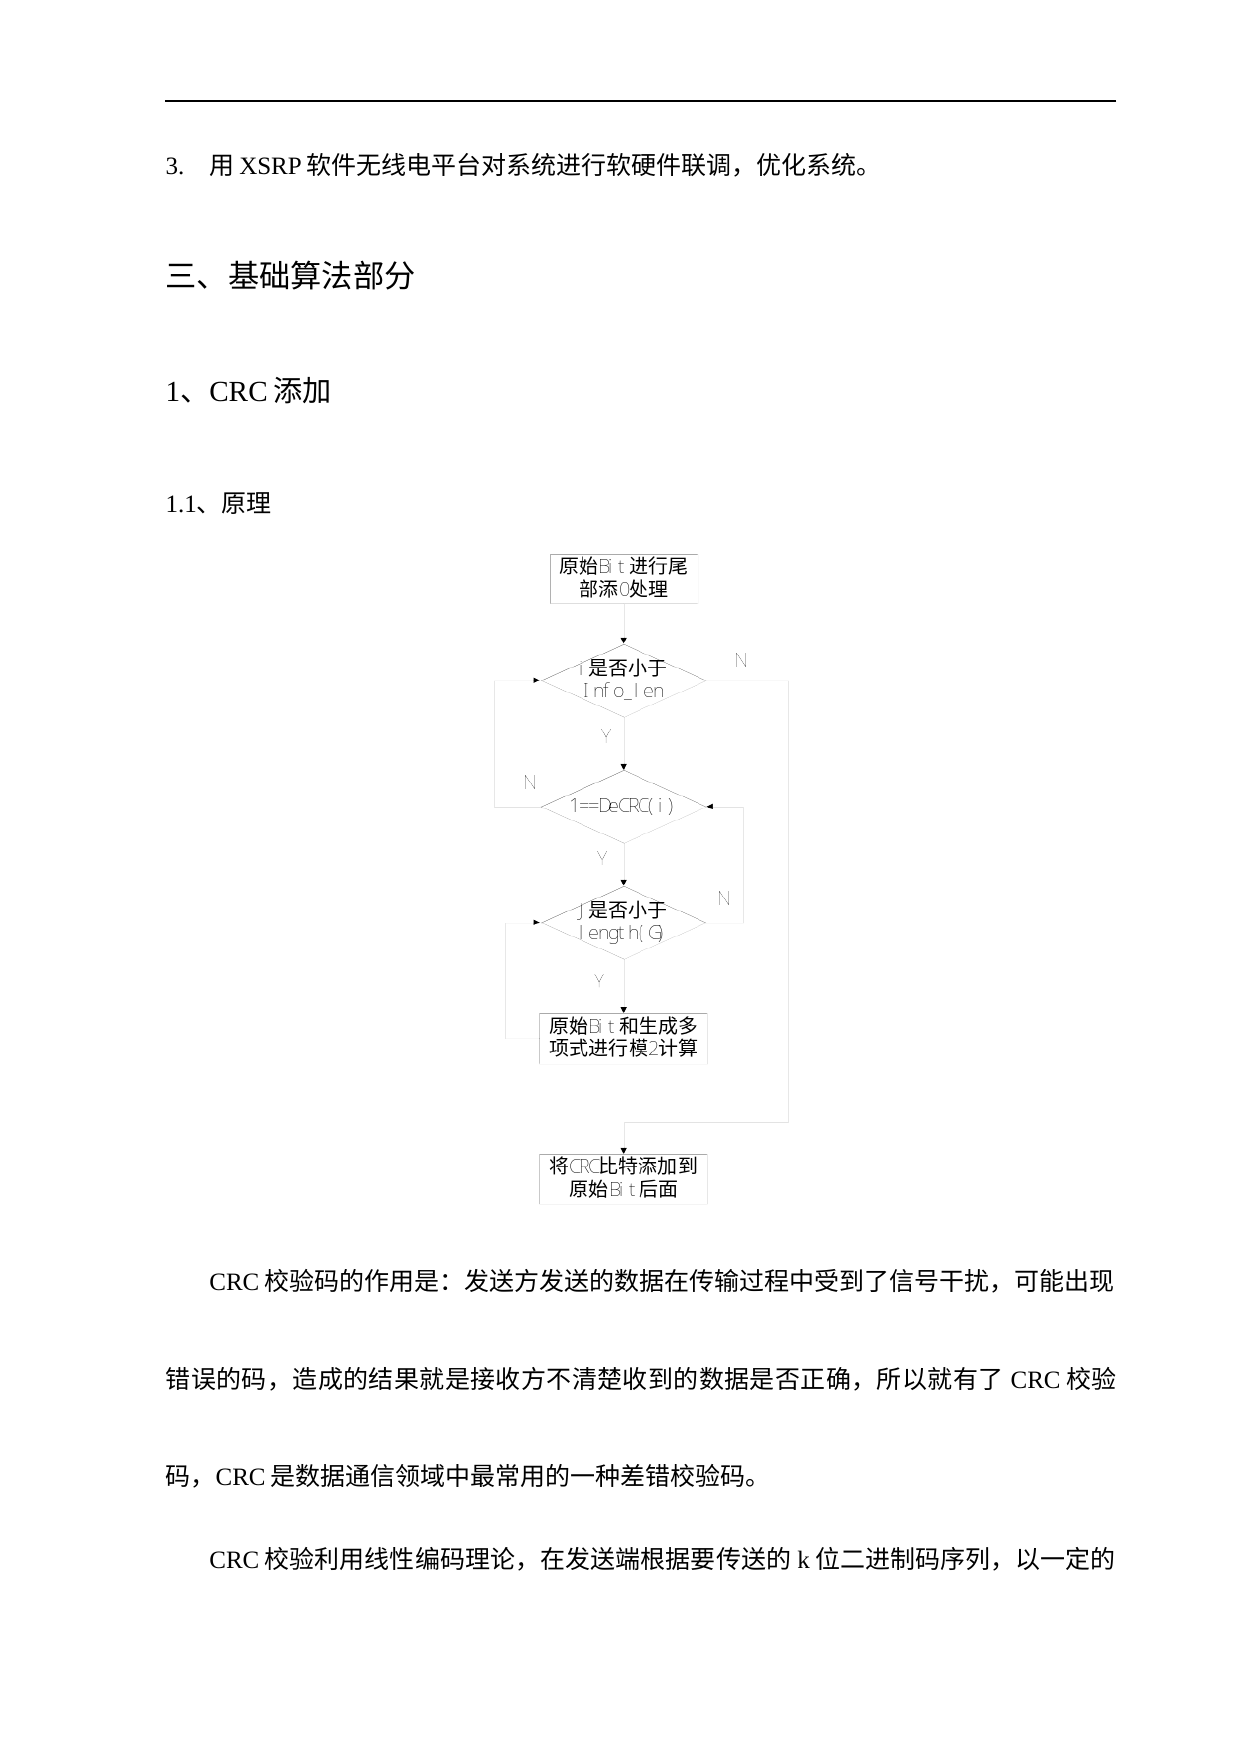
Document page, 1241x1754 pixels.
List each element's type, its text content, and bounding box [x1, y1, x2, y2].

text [165, 1526, 1116, 1591]
text CRC校验码的作用是：发送方发送的数据在传输过程中受到了信号干扰，可能出现错误的码，造成的结果就是接收方不清楚收到的数据是否正确，所以就有了CRC校验码，CRC是数据通信领域中最常用的一种差错校验码。 [165, 1247, 1116, 1507]
subtitle 三、基础算法部分 [165, 241, 1116, 306]
list 用XSRP软件无线电平台对系统进行软硬件联调，优化系统。 [165, 131, 1116, 196]
text 1.1、原理 [165, 469, 1116, 534]
subtitle 1、CRC添加 [165, 356, 1116, 421]
